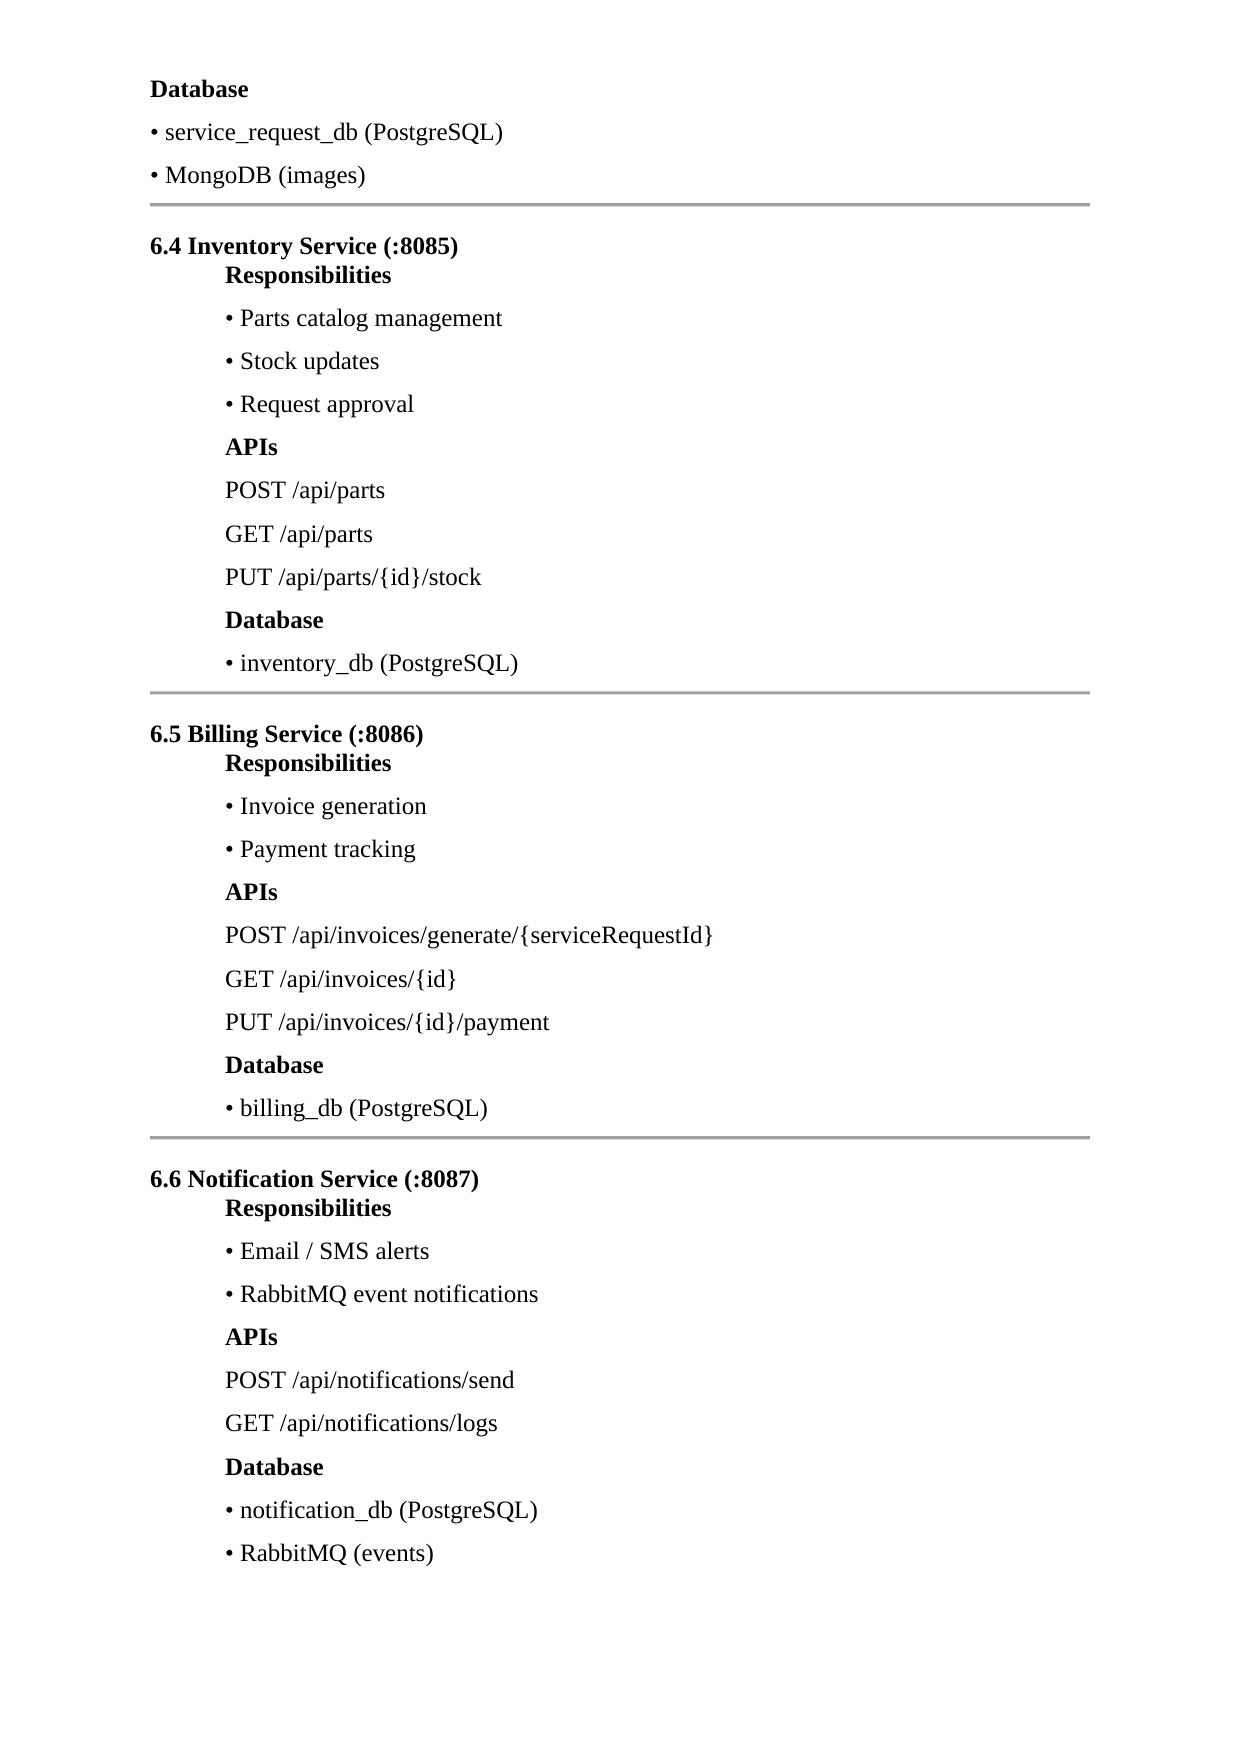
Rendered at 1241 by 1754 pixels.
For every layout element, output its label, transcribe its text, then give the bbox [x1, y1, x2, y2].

text Responsibilities • Parts catalog management • Stock updates • Request approval [225, 260, 1090, 418]
text 6.4 Inventory Service (:8085) [150, 231, 1090, 260]
text APIs POST /api/parts GET /api/parts PUT /api/parts/{id}/stock [225, 432, 1090, 591]
text APIs POST /api/notifications/send GET /api/notifications/logs [225, 1322, 1090, 1437]
text Responsibilities • Invoice generation • Payment tracking [225, 748, 1090, 863]
text Database • inventory_db (PostgreSQL) [225, 605, 1090, 677]
text 6.5 Billing Service (:8086) [150, 719, 1090, 748]
text Responsibilities • Email / SMS alerts • RabbitMQ event notifications [225, 1193, 1090, 1308]
text Database • notification_db (PostgreSQL) • RabbitMQ (events) [225, 1452, 1090, 1567]
text APIs POST /api/invoices/generate/{serviceRequestId} GET /api/invoices/{id} PUT /api/invoices/{id}/payment [225, 877, 1090, 1036]
text Database • billing_db (PostgreSQL) [225, 1050, 1090, 1122]
text Database • service_request_db (PostgreSQL) • MongoDB (images) [150, 74, 1090, 189]
text 6.6 Notification Service (:8087) [150, 1164, 1090, 1193]
